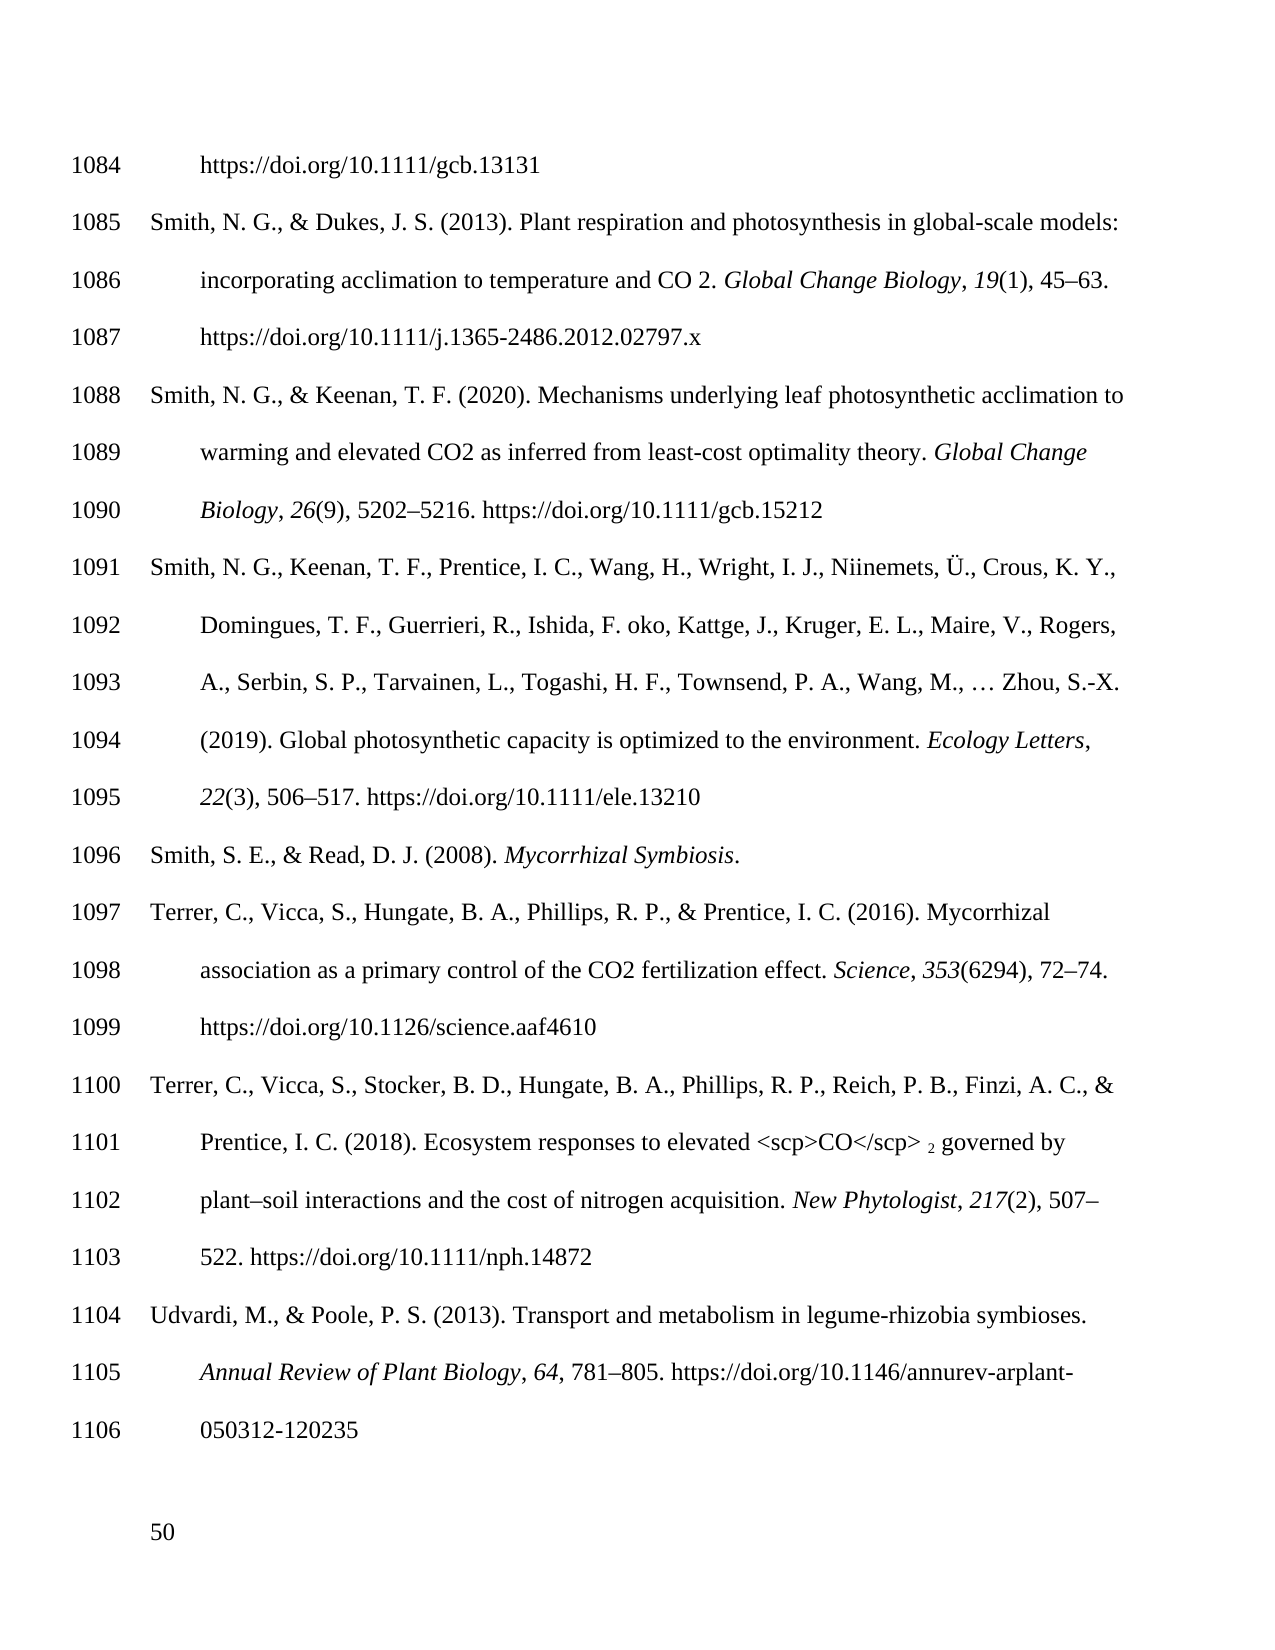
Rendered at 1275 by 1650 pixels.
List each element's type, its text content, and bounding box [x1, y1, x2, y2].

text Smith, N. G., & Keenan, T. F. (2020). Mechanisms underlying leaf photosynthetic acclimation to warming and elevated CO2 as inferred from least‐cost optimality theory. Global Change Biology, 26(9), 5202–5216. https://doi.org/10.1111/gcb.15212 [150, 380, 1125, 524]
text Smith, N. G., & Dukes, J. S. (2013). Plant respiration and photosynthesis in global-scale models: incorporating acclimation to temperature and CO 2. Global Change Biology, 19(1), 45–63. https://doi.org/10.1111/j.1365-2486.2012.02797.x [150, 207, 1125, 351]
text Udvardi, M., & Poole, P. S. (2013). Transport and metabolism in legume-rhizobia symbioses. Annual Review of Plant Biology, 64, 781–805. https://doi.org/10.1146/annurev-arplant-050312-120235 [150, 1300, 1125, 1444]
text Terrer, C., Vicca, S., Stocker, B. D., Hungate, B. A., Phillips, R. P., Reich, P. B., Finzi, A. C., & Prentice, I. C. (2018). Ecosystem responses to elevated <scp>CO</scp> 2 governed by plant–soil interactions and the cost of nitrogen acquisition. New Phytologist, 217(2), 507–522. https://doi.org/10.1111/nph.14872 [150, 1070, 1125, 1271]
text Smith, N. G., Keenan, T. F., Prentice, I. C., Wang, H., Wright, I. J., Niinemets, Ü., Crous, K. Y., Domingues, T. F., Guerrieri, R., Ishida, F. oko, Kattge, J., Kruger, E. L., Maire, V., Rogers, A., Serbin, S. P., Tarvainen, L., Togashi, H. F., Townsend, P. A., Wang, M., … Zhou, S.-X. (2019). Global photosynthetic capacity is optimized to the environment. Ecology Letters, 22(3), 506–517. https://doi.org/10.1111/ele.13210 [150, 552, 1125, 811]
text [150, 150, 1125, 179]
text Terrer, C., Vicca, S., Hungate, B. A., Phillips, R. P., & Prentice, I. C. (2016). Mycorrhizal association as a primary control of the CO2 fertilization effect. Science, 353(6294), 72–74. https://doi.org/10.1126/science.aaf4610 [150, 897, 1125, 1041]
text Smith, S. E., & Read, D. J. (2008). Mycorrhizal Symbiosis. [150, 840, 1125, 869]
